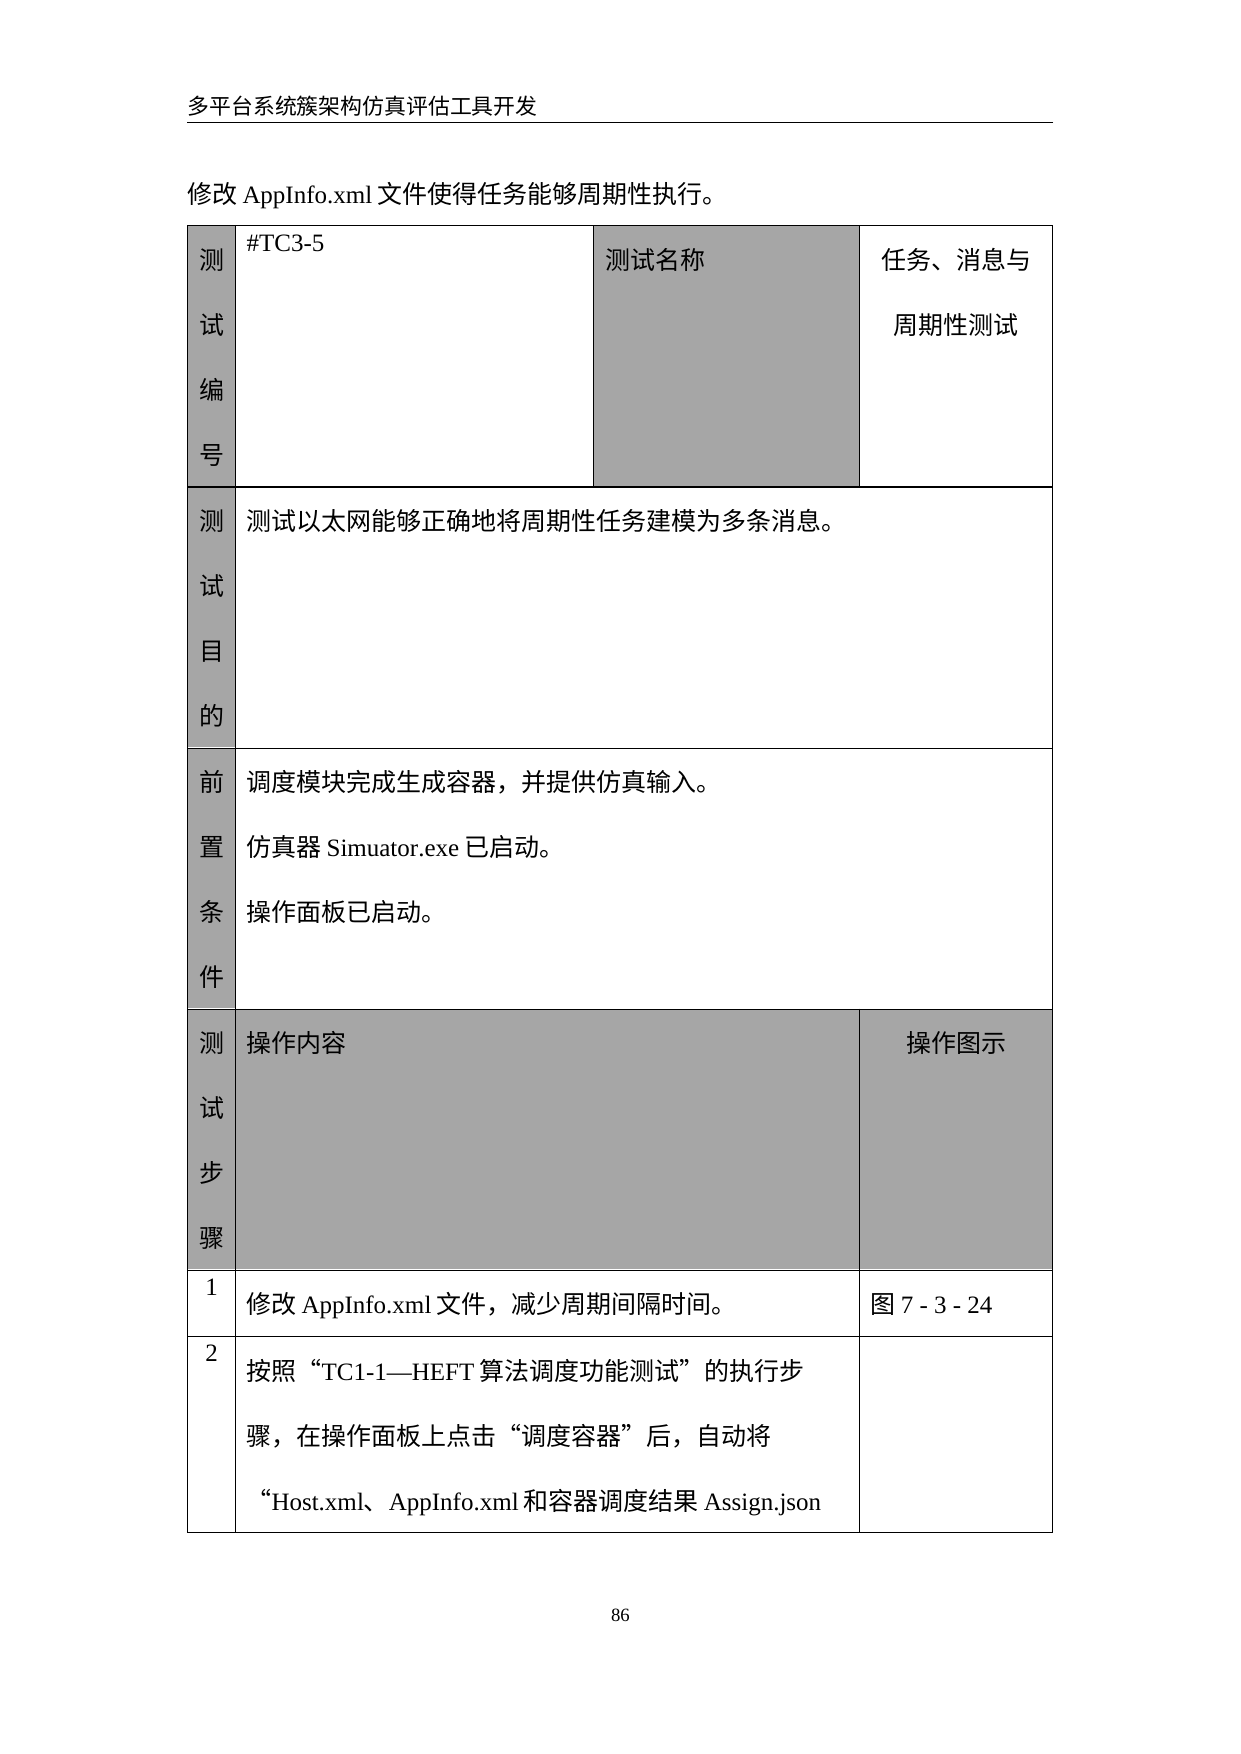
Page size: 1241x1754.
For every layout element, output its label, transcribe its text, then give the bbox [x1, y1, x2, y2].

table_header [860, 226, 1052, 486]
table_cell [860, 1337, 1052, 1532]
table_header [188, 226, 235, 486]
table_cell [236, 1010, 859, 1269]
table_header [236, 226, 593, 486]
text 修改AppInfo.xml文件使得任务能够周期性执行。 [187, 160, 1053, 225]
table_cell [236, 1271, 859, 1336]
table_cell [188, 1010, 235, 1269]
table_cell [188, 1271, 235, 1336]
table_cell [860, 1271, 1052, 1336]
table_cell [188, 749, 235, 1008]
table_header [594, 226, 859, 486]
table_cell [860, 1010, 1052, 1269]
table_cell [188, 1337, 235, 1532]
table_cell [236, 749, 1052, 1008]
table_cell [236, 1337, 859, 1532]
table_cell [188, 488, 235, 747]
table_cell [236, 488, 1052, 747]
